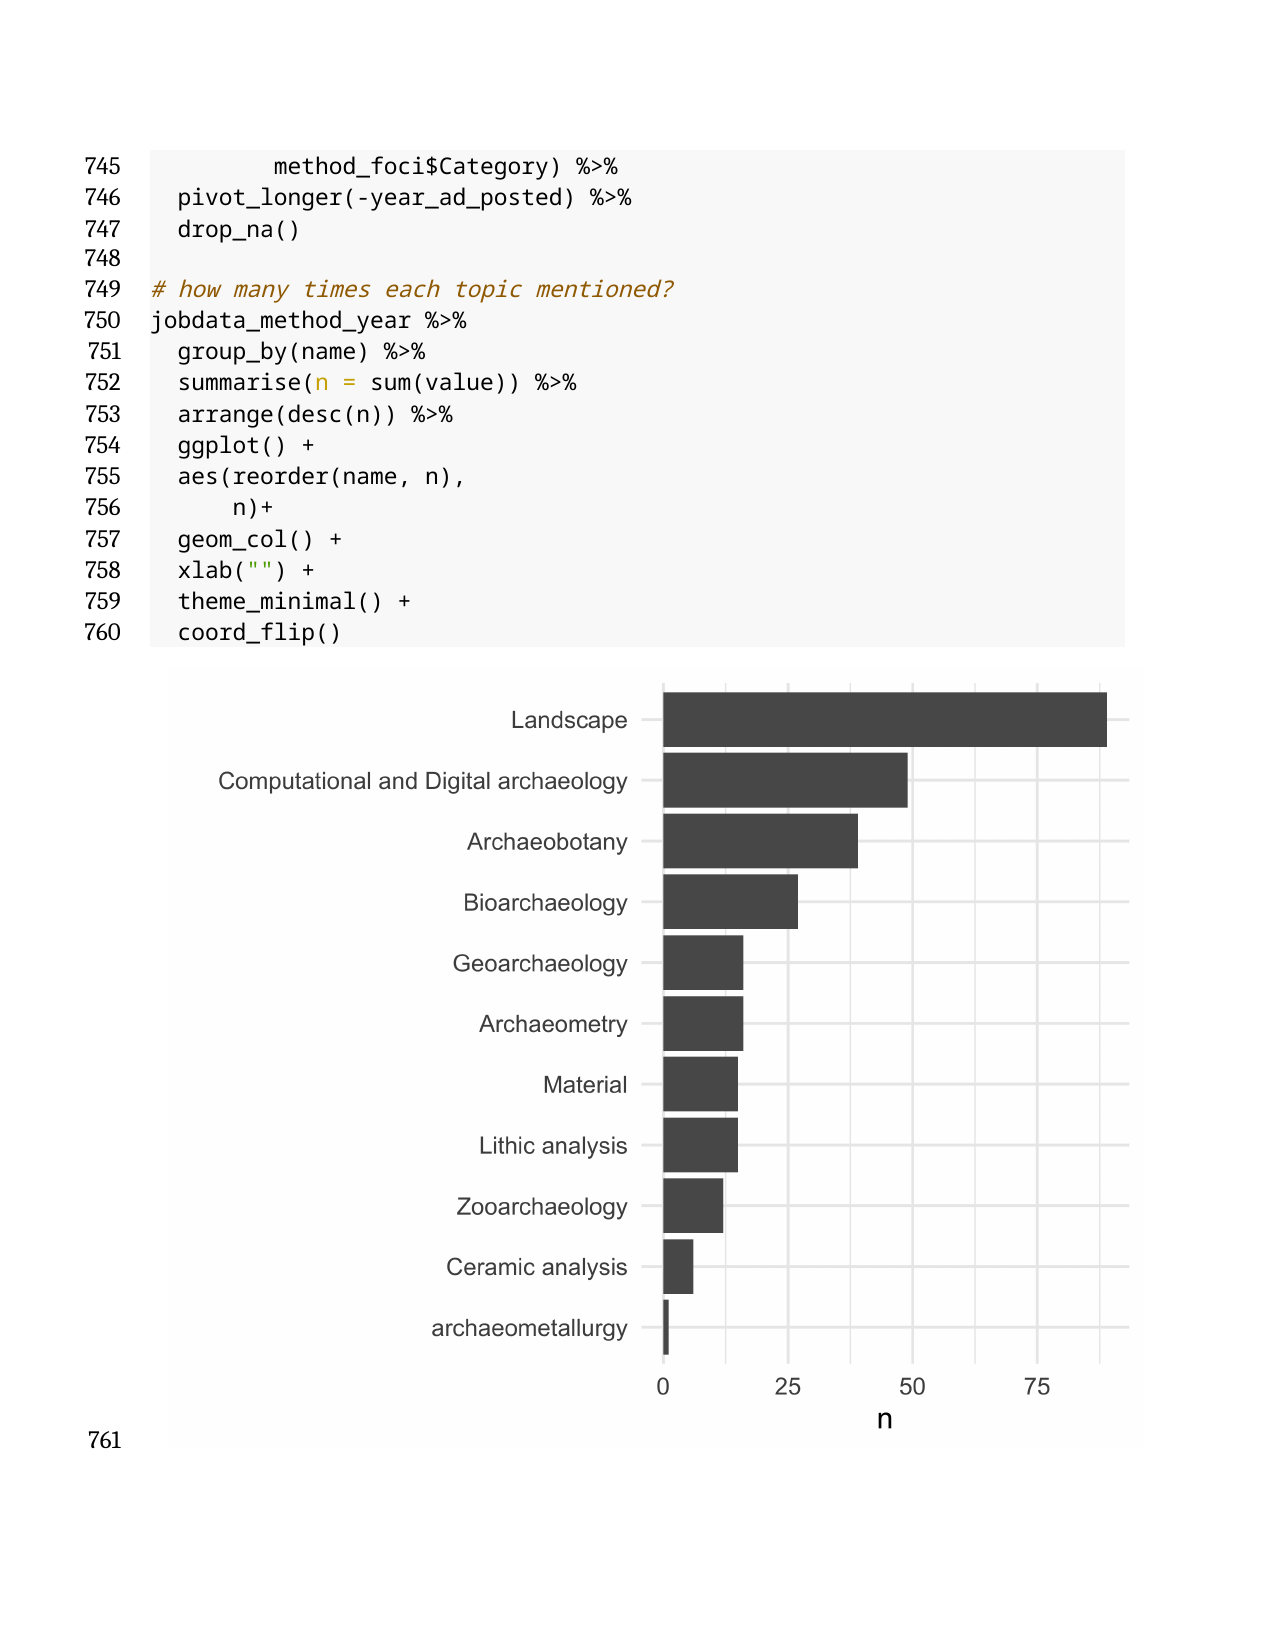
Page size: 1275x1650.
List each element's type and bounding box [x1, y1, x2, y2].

text [150, 150, 1125, 647]
picture [168, 668, 1144, 1449]
